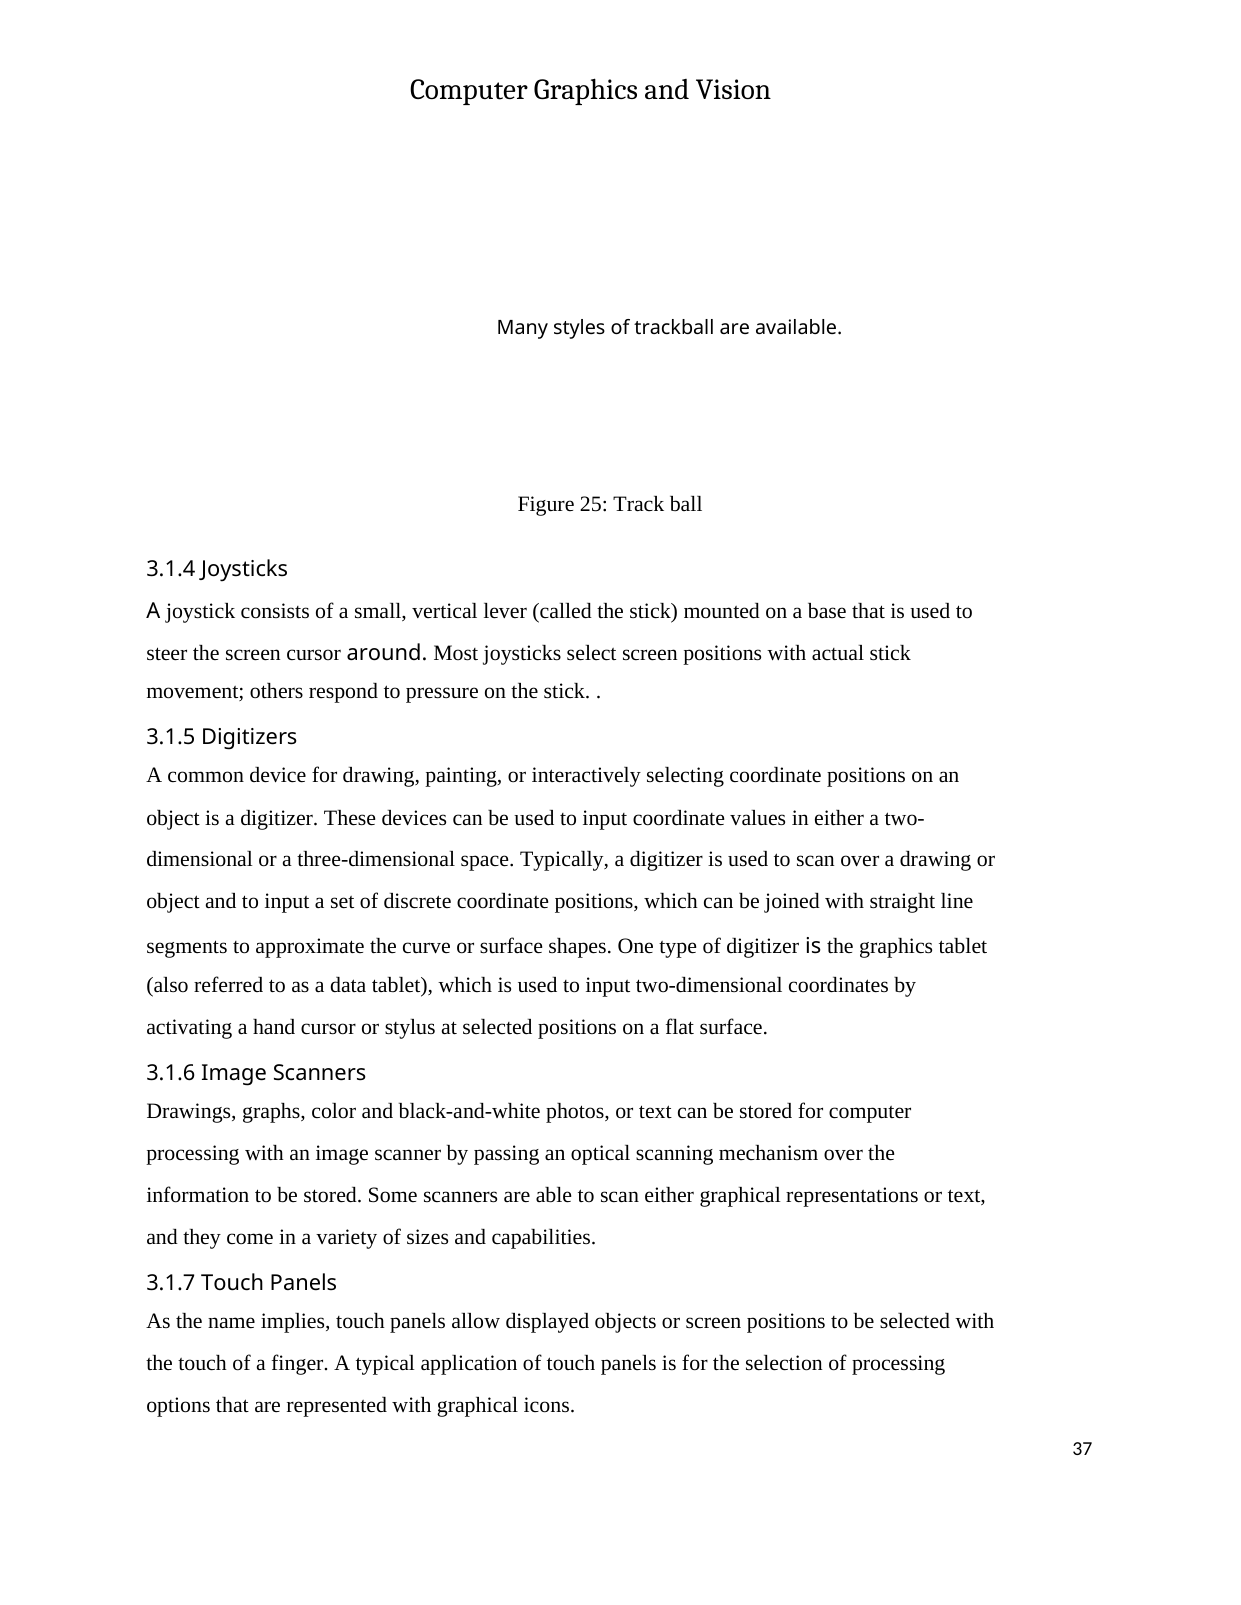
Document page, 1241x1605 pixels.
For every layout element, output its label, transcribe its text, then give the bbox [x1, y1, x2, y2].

text Figure 25: Track ball [517, 491, 796, 516]
text object is a digitizer. These devices can be used to input coordinate values in either a two- [146, 804, 1167, 830]
text Computer Graphics and Vision [410, 73, 903, 107]
text 3.1.4 Joysticks [146, 553, 386, 583]
text the touch of a finger. A typical application of touch panels is for the selection of processing [146, 1350, 1167, 1375]
text Drawings, graphs, color and black-and-white photos, or text can be stored for computer [146, 1098, 1167, 1123]
text activating a hand cursor or stylus at selected positions on a flat surface. [146, 1014, 911, 1039]
text 3.1.7 Touch Panels [146, 1266, 413, 1296]
text dimensional or a three-dimensional space. Typically, a digitizer is used to scan over a drawing or [146, 846, 1167, 872]
text Many styles of trackball are available. [496, 313, 919, 341]
text options that are represented with graphical icons. [146, 1392, 696, 1417]
text (also referred to as a data tablet), which is used to input two-dimensional coordinates by [146, 972, 1168, 998]
text 3.1.5 Digitizers [146, 721, 392, 751]
text information to be stored. Some scanners are able to scan either graphical representations or text, [146, 1182, 1167, 1207]
text and they come in a variety of sizes and capabilities. [146, 1224, 720, 1249]
text object and to input a set of discrete coordinate positions, which can be joined with straight line [146, 888, 1167, 914]
text 3.1.6 Image Scanners [146, 1057, 439, 1087]
text steer the screen cursor around. Most joysticks select screen positions with actual stick [146, 637, 1167, 667]
text movement; others respond to pressure on the stick. . [146, 678, 732, 704]
text processing with an image scanner by passing an optical scanning mechanism over the [146, 1140, 1167, 1165]
text A common device for drawing, painting, or interactively selecting coordinate positions on an [146, 762, 1167, 788]
text A joystick consists of a small, vertical lever (called the stick) mounted on a base that is used to [146, 595, 1167, 624]
text 37 [1072, 1436, 1168, 1461]
text segments to approximate the curve or surface shapes. One type of digitizer is the graphics tablet [146, 930, 1167, 960]
text As the name implies, touch panels allow displayed objects or screen positions to be selected with [146, 1308, 1167, 1333]
